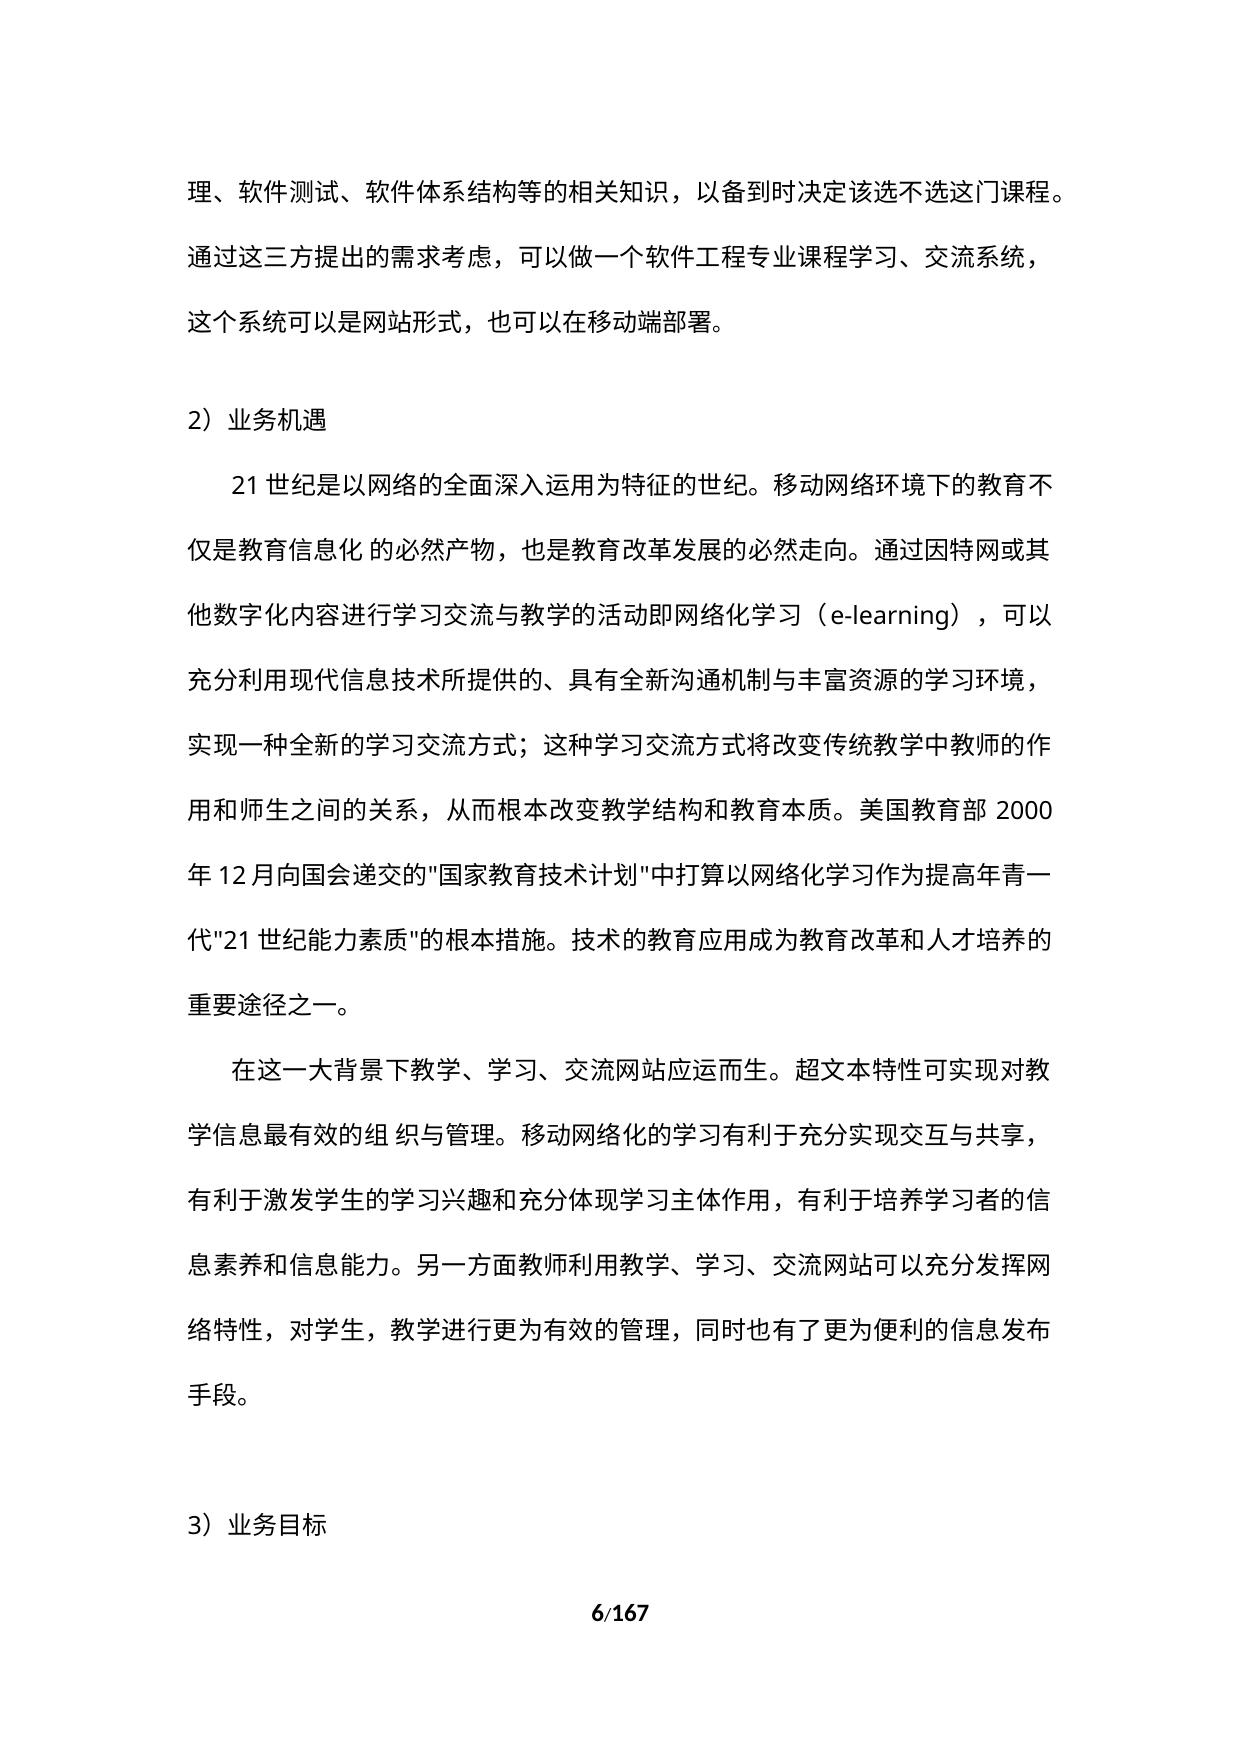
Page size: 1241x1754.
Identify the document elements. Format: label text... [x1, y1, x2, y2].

text 在这一大背景下教学、学习、交流网站应运而生。超文本特性可实现对教学信息最有效的组 织与管理。移动网络化的学习有利于充分实现交互与共享，有利于激发学生的学习兴趣和充分体现学习主体作用，有利于培养学习者的信息素养和信息能力。另一方面教师利用教学、学习、交流网站可以充分发挥网络特性，对学生，教学进行更为有效的管理，同时也有了更为便利的信息发布手段。 [187, 1036, 1053, 1426]
text 21世纪是以网络的全面深入运用为特征的世纪。移动网络环境下的教育不仅是教育信息化 的必然产物，也是教育改革发展的必然走向。通过因特网或其他数字化内容进行学习交流与教学的活动即网络化学习（e-learning），可以充分利用现代信息技术所提供的、具有全新沟通机制与丰富资源的学习环境，实现一种全新的学习交流方式；这种学习交流方式将改变传统教学中教师的作用和师生之间的关系，从而根本改变教学结构和教育本质。美国教育部2000年12月向国会递交的"国家教育技术计划"中打算以网络化学习作为提高年青一代"21世纪能力素质"的根本措施。技术的教育应用成为教育改革和人才培养的重要途径之一。 [187, 451, 1053, 1036]
text 2）业务机遇 [187, 386, 1053, 451]
text 3）业务目标 [187, 1491, 1053, 1556]
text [187, 158, 1053, 386]
